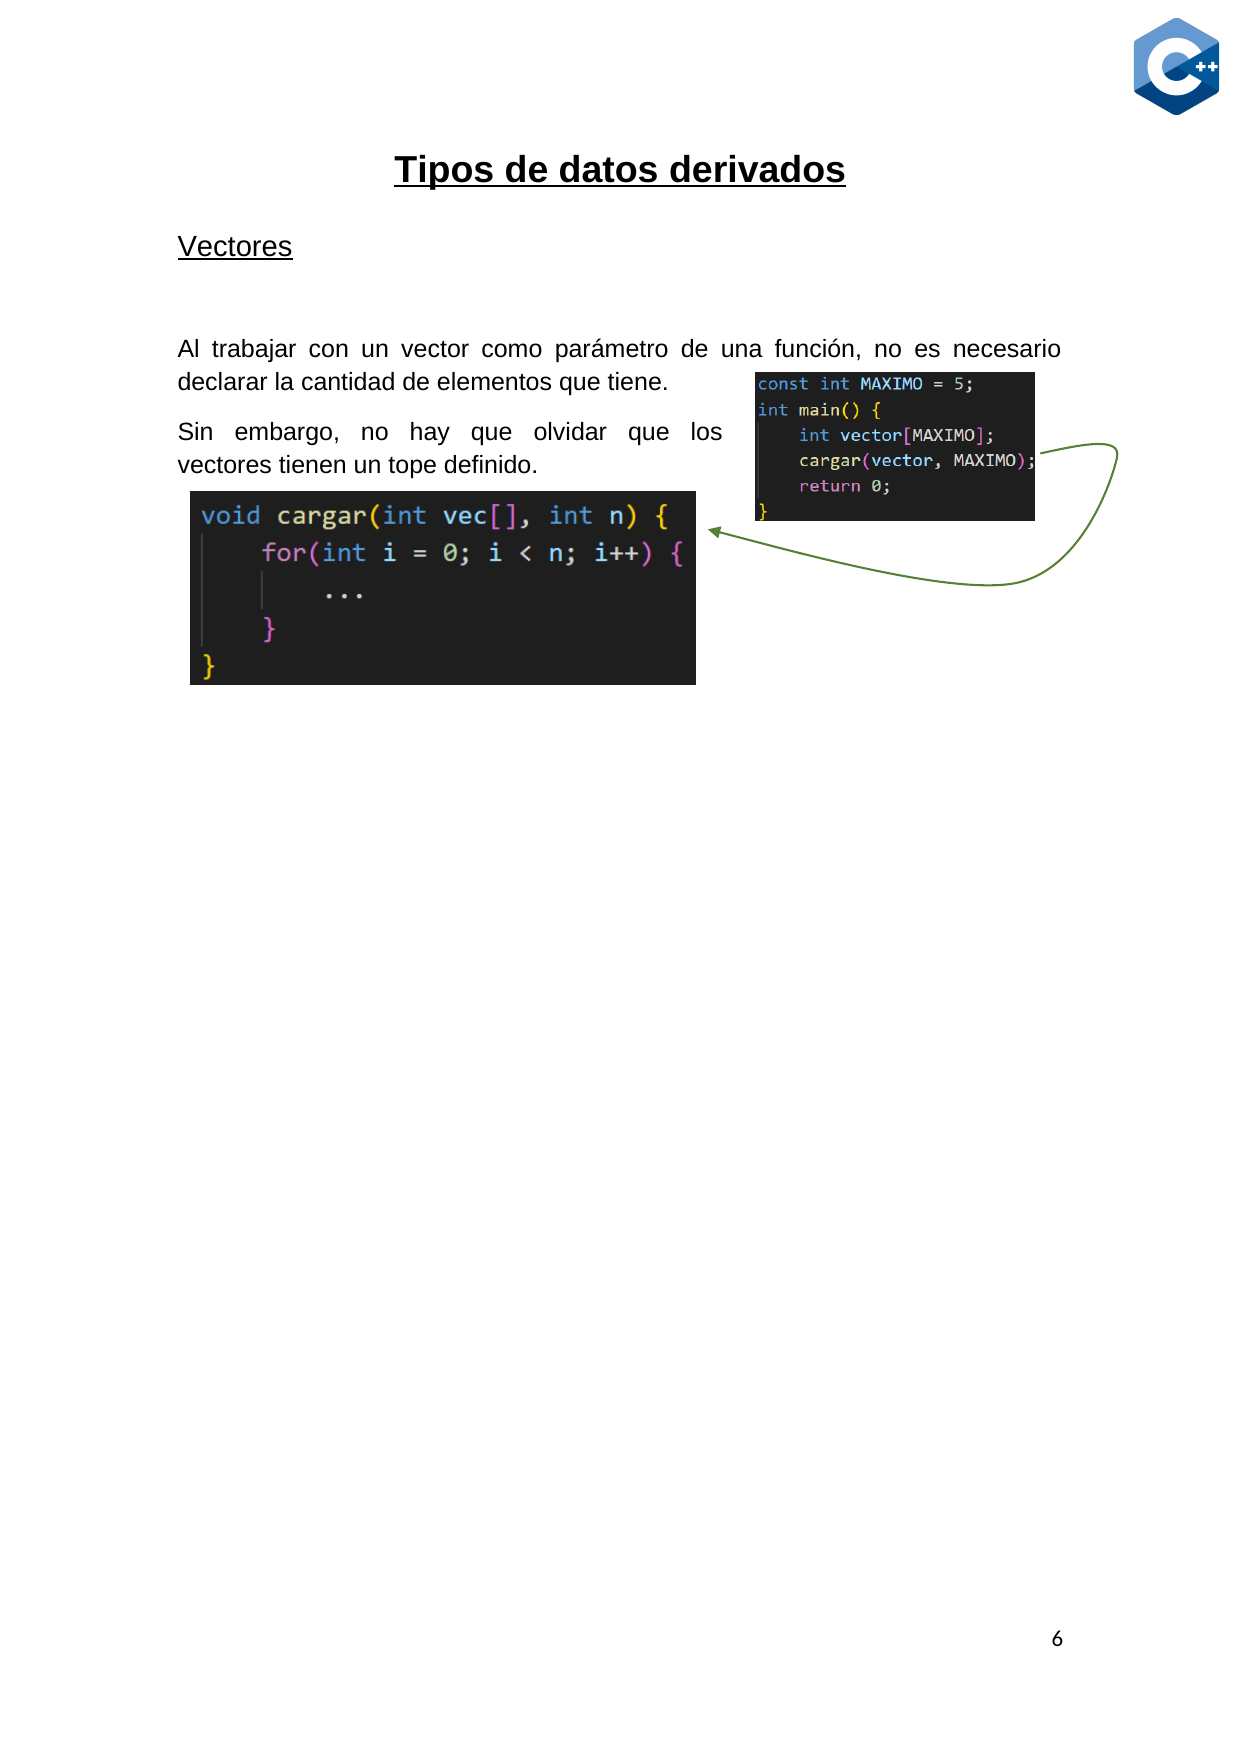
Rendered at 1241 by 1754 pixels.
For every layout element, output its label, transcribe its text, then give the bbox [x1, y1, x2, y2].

picture [1133, 18, 1220, 115]
text Tipos de datos derivados [177, 148, 1063, 191]
picture [190, 491, 696, 685]
text Vectores [177, 229, 1063, 262]
text Sin embargo, no hay que olvidar que los vectores tienen un tope definido. [177, 417, 723, 478]
text Al trabajar con un vector como parámetro de una función, no es necesario declarar la cantidad de elementos que tiene. [177, 334, 1063, 396]
picture [755, 372, 1035, 521]
